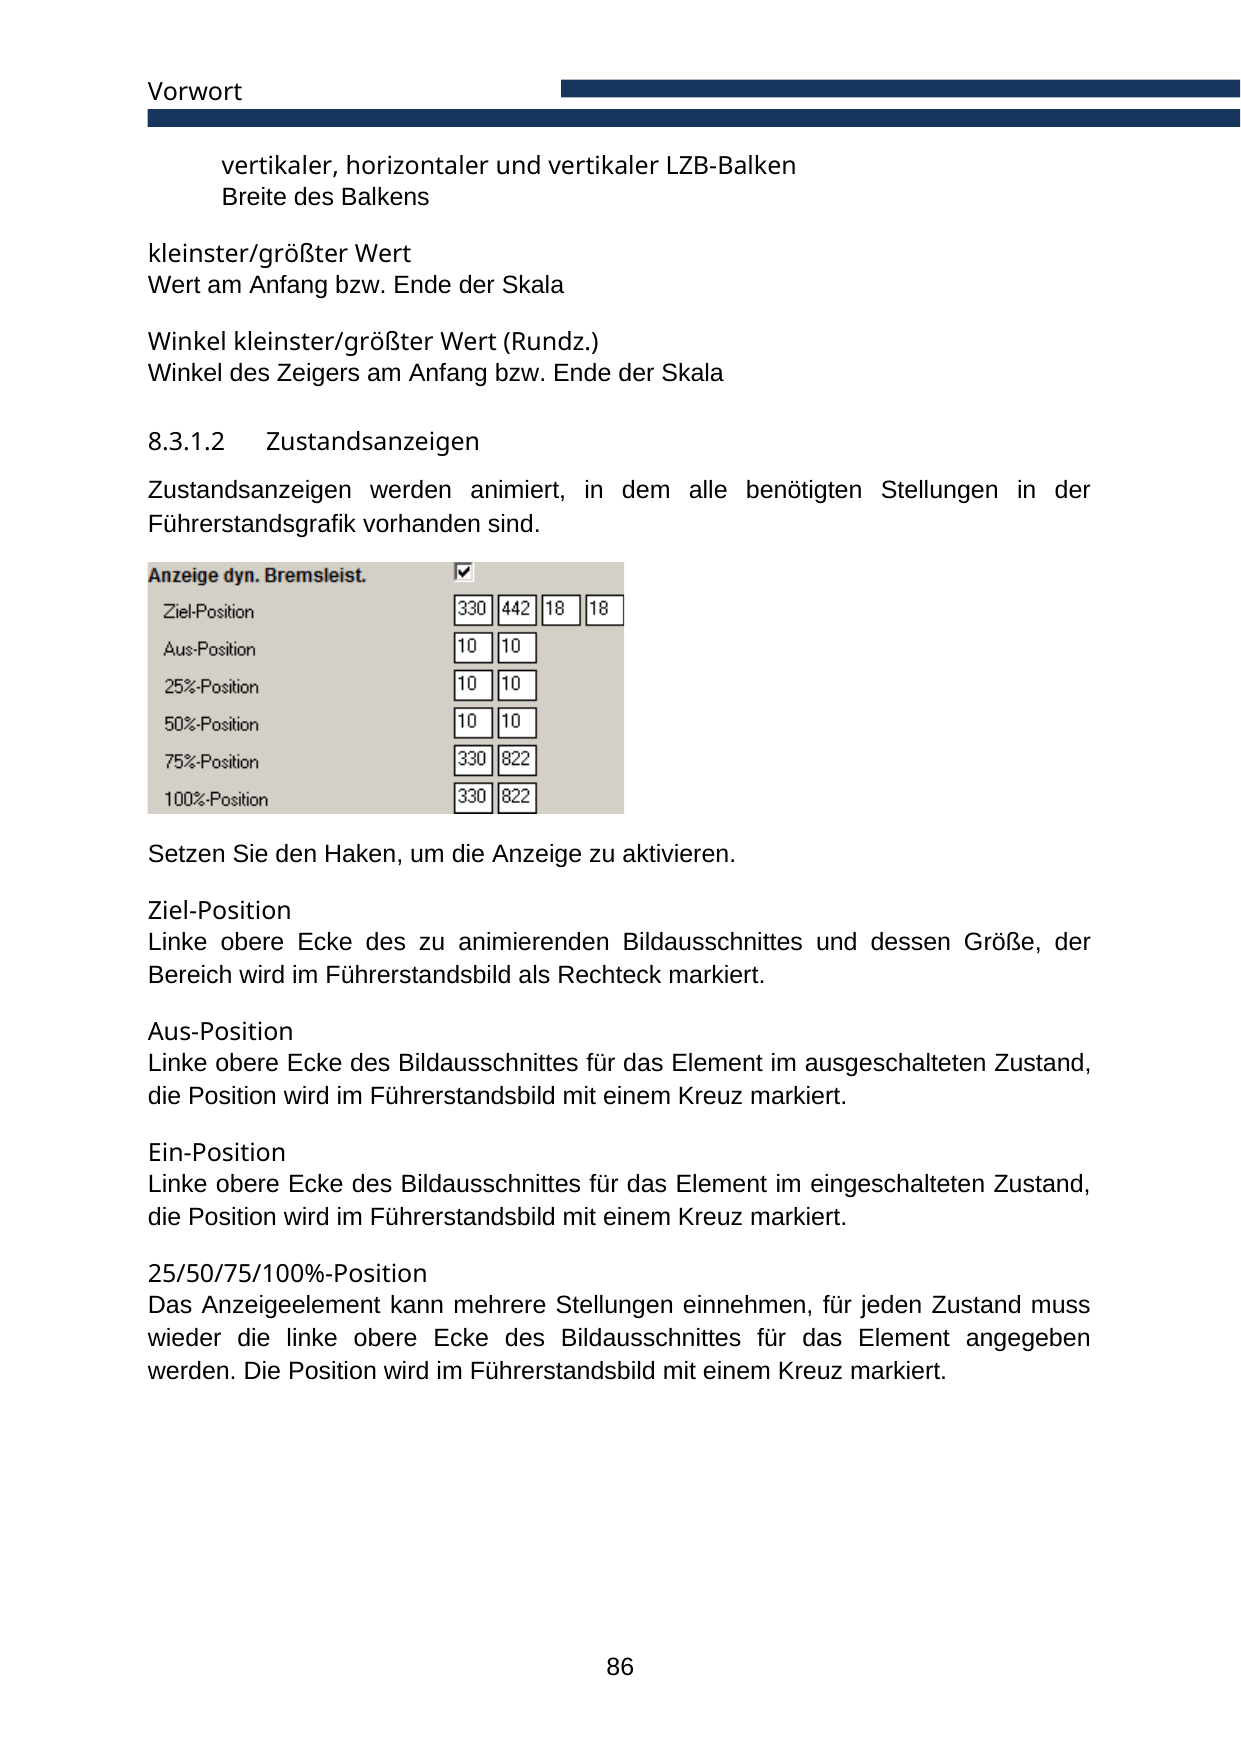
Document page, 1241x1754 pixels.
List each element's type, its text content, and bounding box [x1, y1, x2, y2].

text Aus-Position [148, 1014, 1093, 1048]
text Das Anzeigeelement kann mehrere Stellungen einnehmen, für jeden Zustand muss wieder die linke obere Ecke des Bildausschnittes für das Element angegeben werden. Die Position wird im Führerstandsbild mit einem Kreuz markiert. [148, 1290, 1093, 1384]
text Ziel-Position [148, 893, 1093, 927]
text Linke obere Ecke des Bildausschnittes für das Element im eingeschalteten Zustand, die Position wird im Führerstandsbild mit einem Kreuz markiert. [148, 1169, 1093, 1231]
text 25/50/75/100%-Position [148, 1256, 1093, 1290]
subtitle Zustandsanzeigen [148, 424, 1093, 458]
text Winkel kleinster/größter Wert (Rundz.) [148, 323, 1093, 357]
picture [147, 562, 625, 814]
text kleinster/größter Wert [148, 236, 1093, 269]
text Linke obere Ecke des zu animierenden Bildausschnittes und dessen Größe, der Bereich wird im Führerstandsbild als Rechteck markiert. [148, 927, 1093, 989]
text Linke obere Ecke des Bildausschnittes für das Element im ausgeschalteten Zustand, die Position wird im Führerstandsbild mit einem Kreuz markiert. [148, 1048, 1093, 1110]
text Setzen Sie den Haken, um die Anzeige zu aktivieren. [148, 839, 1093, 868]
text Zustandsanzeigen werden animiert, in dem alle benötigten Stellungen in der Führerstandsgrafik vorhanden sind. [148, 476, 1093, 537]
text Breite des Balkens [148, 182, 1093, 210]
text Ein-Position [148, 1135, 1093, 1169]
text vertikaler, horizontaler und vertikaler LZB-Balken [148, 148, 1093, 182]
text Winkel des Zeigers am Anfang bzw. Ende der Skala [148, 357, 1093, 386]
text Wert am Anfang bzw. Ende der Skala [148, 269, 1093, 298]
